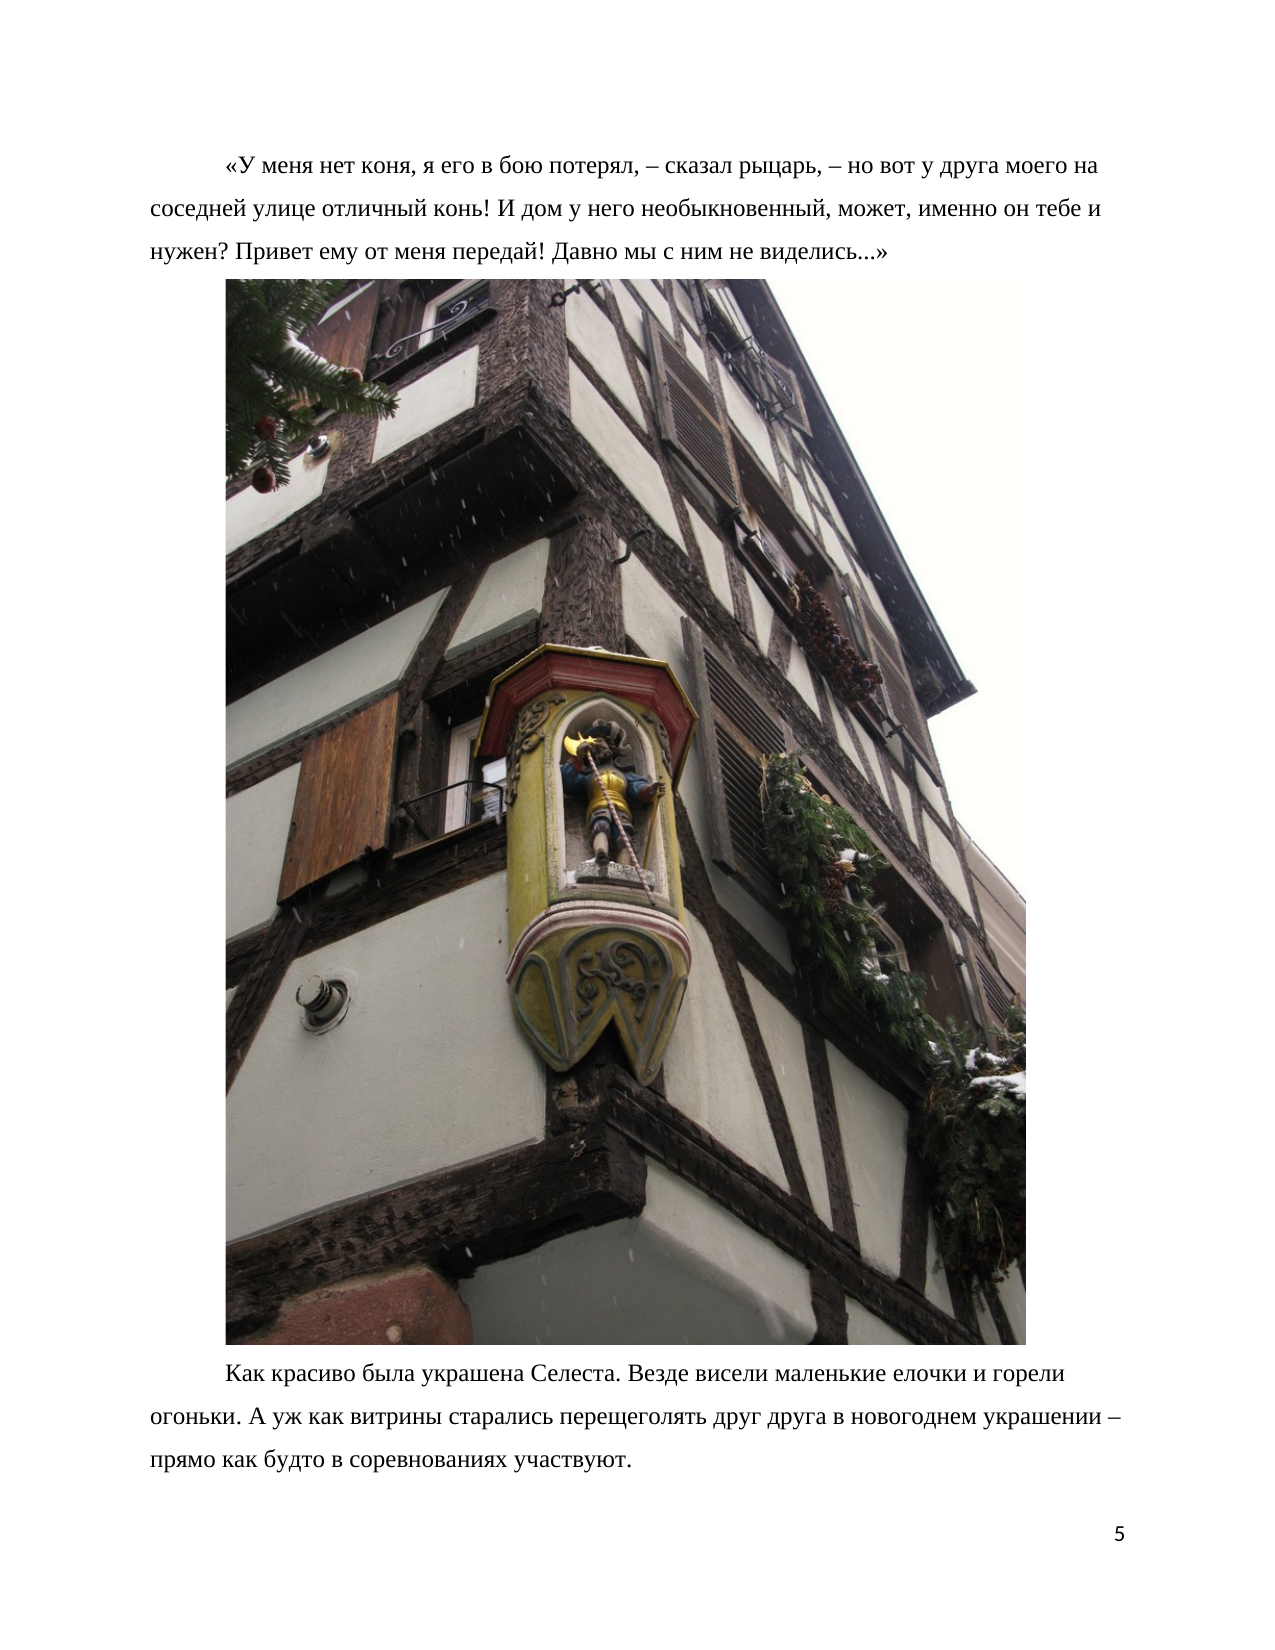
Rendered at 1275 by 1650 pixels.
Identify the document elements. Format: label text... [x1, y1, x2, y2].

text Как красиво была украшена Селеста. Везде висели маленькие елочки и горели огоньки. А уж как витрины старались перещеголять друг друга в новогоднем украшении – прямо как будто в соревнованиях участвуют. [150, 1358, 1125, 1473]
text «У меня нет коня, я его в бою потерял, – сказал рыцарь, – но вот у друга моего на соседней улице отличный конь! И дом у него необыкновенный, может, именно он тебе и нужен? Привет ему от меня передай! Давно мы с ним не виделись...» [150, 150, 1125, 265]
table_header [139, 279, 1113, 1358]
picture [225, 279, 1026, 1345]
